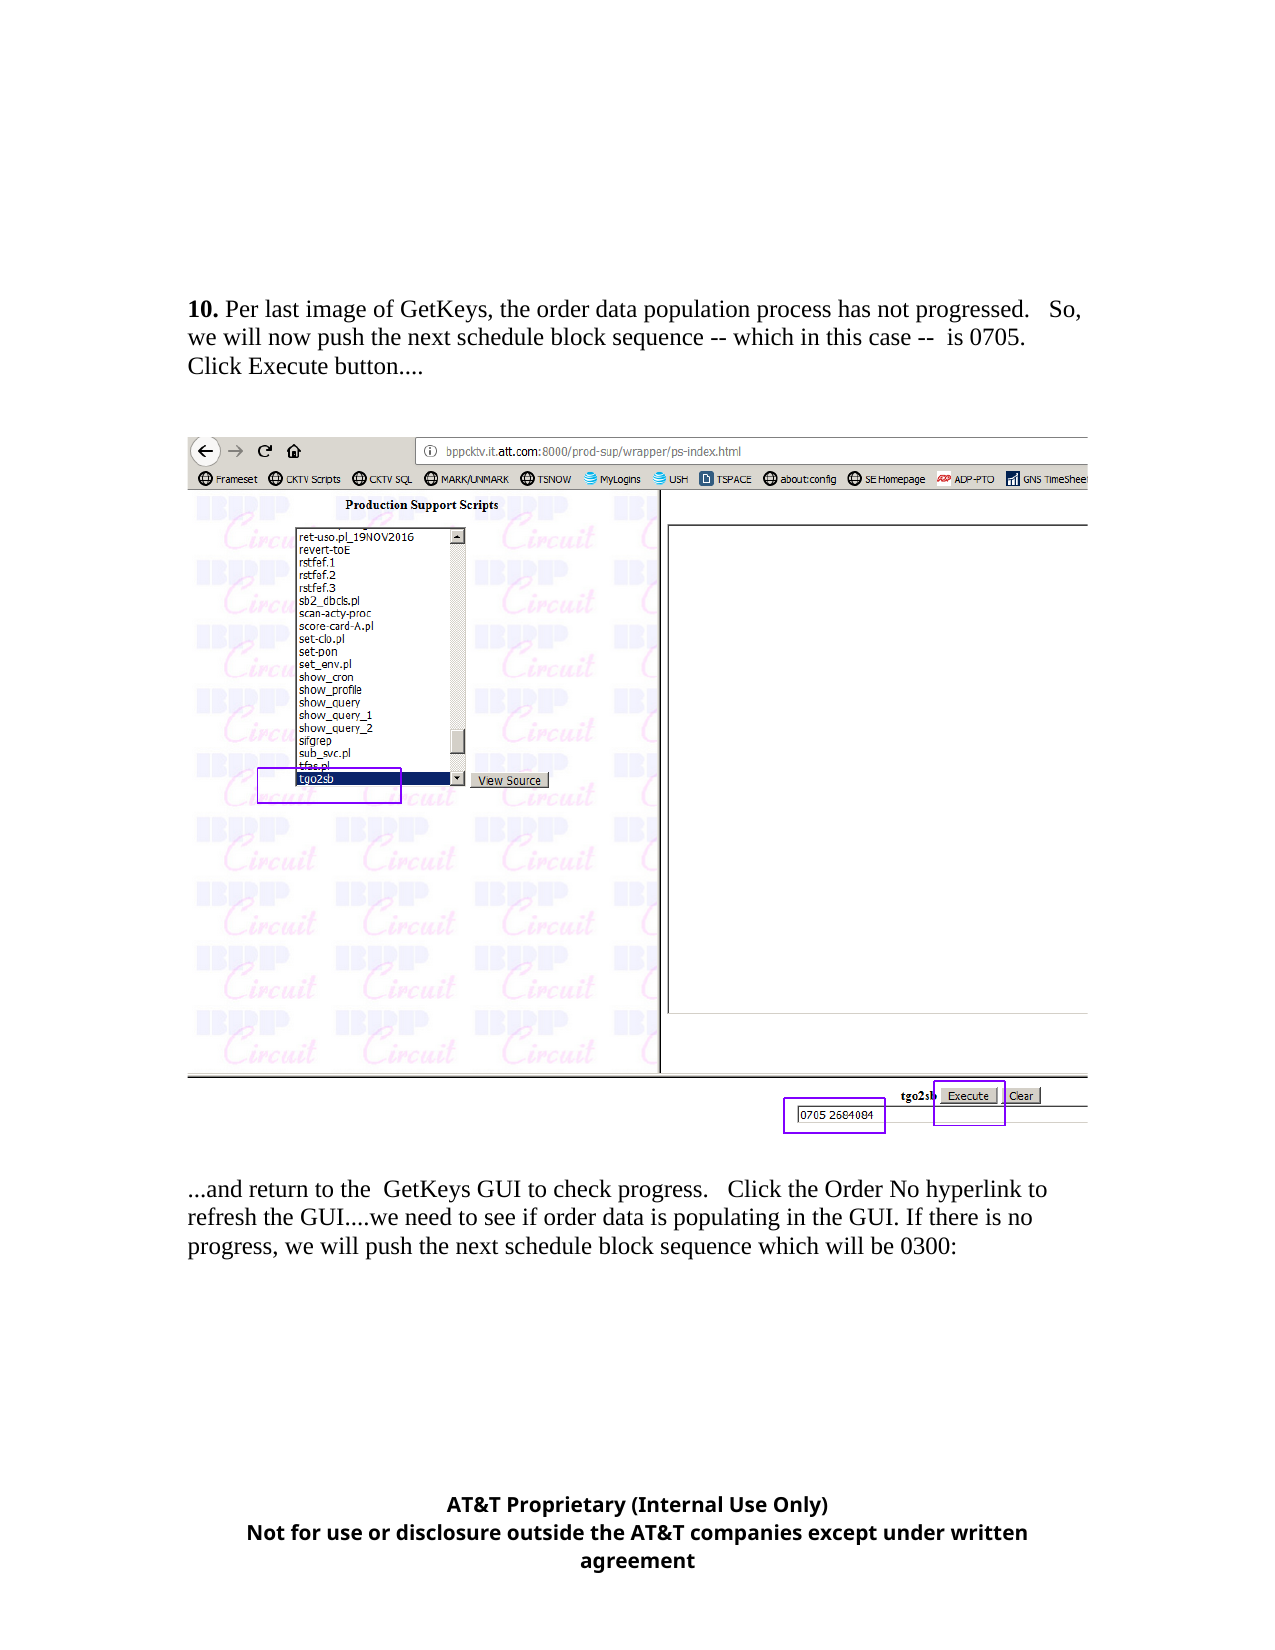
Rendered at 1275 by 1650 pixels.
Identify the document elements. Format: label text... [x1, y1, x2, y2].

text ...and return to the GetKeys GUI to check progress. Click the Order No hyperlink to refresh the GUI....we need to see if order data is populating in the GUI. If there is no progress, we will push the next schedule block sequence which will be 0300: [187, 1174, 1087, 1260]
picture [187, 437, 1088, 1145]
text 10. Per last image of GetKeys, the order data population process has not progressed. So, we will now push the next schedule block sequence -- which in this case -- is 0705. Click Execute button.... [187, 294, 1087, 380]
